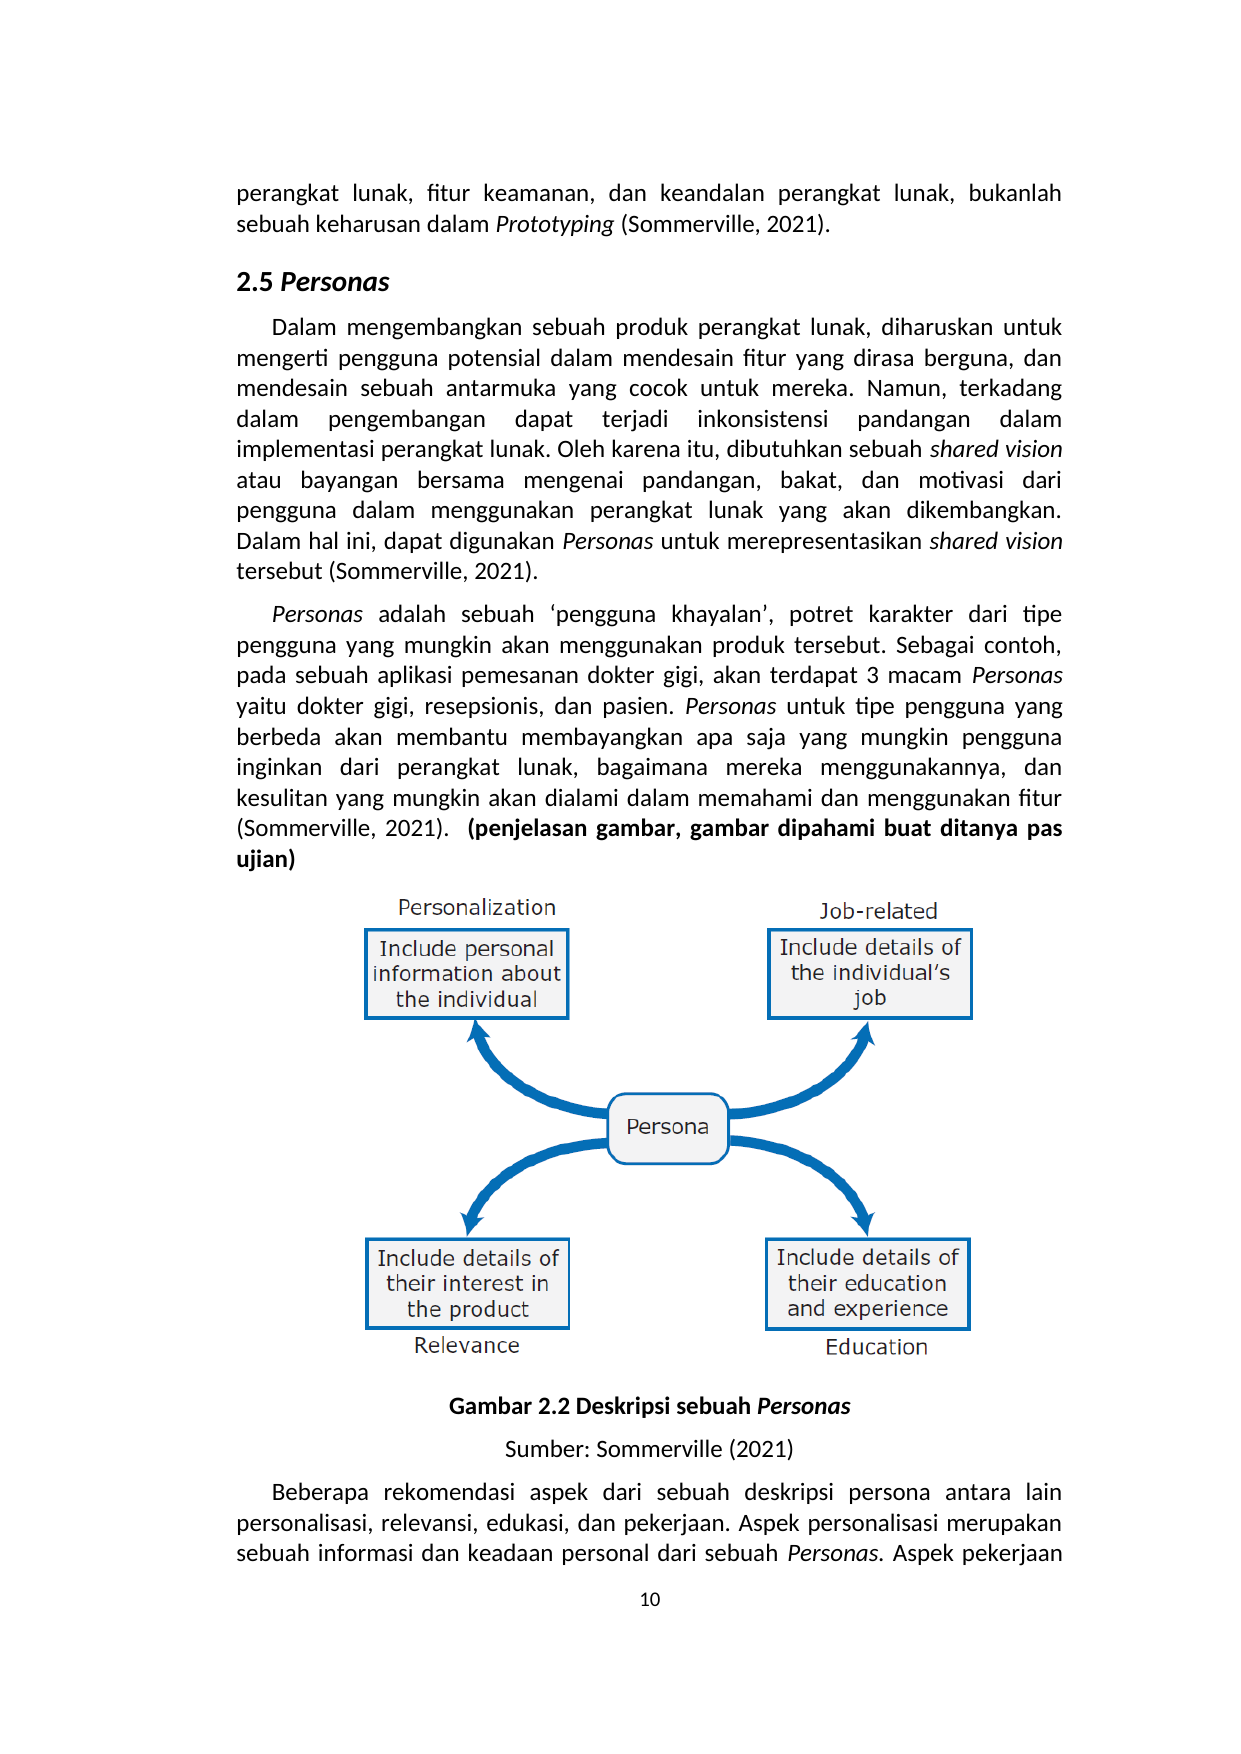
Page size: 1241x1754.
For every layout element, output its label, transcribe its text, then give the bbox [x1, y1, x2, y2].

text Dalam mengembangkan sebuah produk perangkat lunak, diharuskan untuk mengerti pengguna potensial dalam mendesain fitur yang dirasa berguna, dan mendesain sebuah antarmuka yang cocok untuk mereka. Namun, terkadang dalam pengembangan dapat terjadi inkonsistensi pandangan dalam implementasi perangkat lunak. Oleh karena itu, dibutuhkan sebuah shared vision atau bayangan bersama mengenai pandangan, bakat, dan motivasi dari pengguna dalam menggunakan perangkat lunak yang akan dikembangkan. Dalam hal ini, dapat digunakan Personas untuk merepresentasikan shared vision tersebut (Sommerville, 2021). [236, 311, 1063, 586]
text Gambar 2.2 Deskripsi sebuah Personas [236, 1390, 1063, 1421]
picture [328, 885, 1007, 1378]
text Personas adalah sebuah ‘pengguna khayalan’, potret karakter dari tipe pengguna yang mungkin akan menggunakan produk tersebut. Sebagai contoh, pada sebuah aplikasi pemesanan dokter gigi, akan terdapat 3 macam Personas yaitu dokter gigi, resepsionis, dan pasien. Personas untuk tipe pengguna yang berbeda akan membantu membayangkan apa saja yang mungkin pengguna inginkan dari perangkat lunak, bagaimana mereka menggunakannya, dan kesulitan yang mungkin akan dialami dalam memahami dan menggunakan fitur (Sommerville, 2021). (penjelasan gambar, gambar dipahami buat ditanya pas ujian) [236, 598, 1063, 873]
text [236, 1476, 1063, 1568]
subtitle Personas [236, 263, 1063, 299]
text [236, 177, 1063, 238]
text Sumber: Sommerville (2021) [236, 1433, 1063, 1464]
